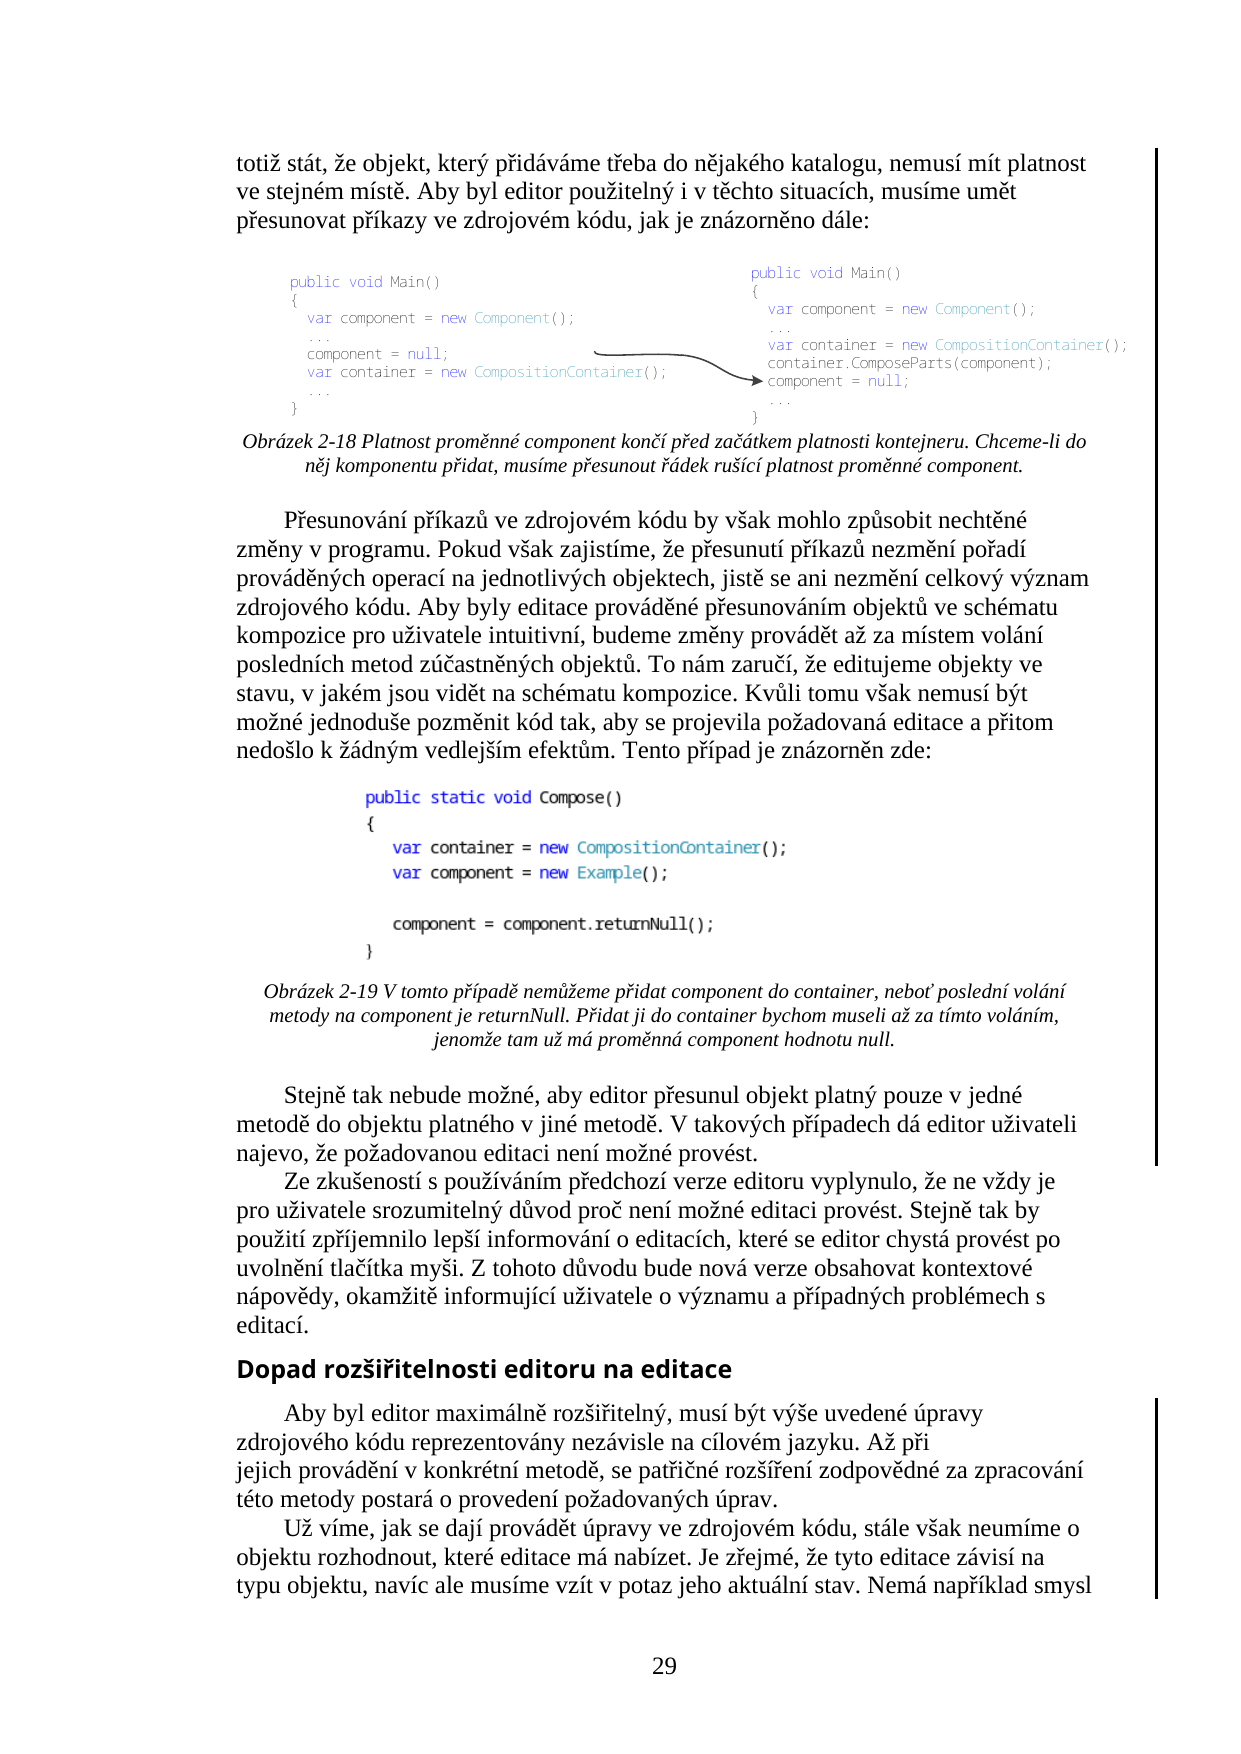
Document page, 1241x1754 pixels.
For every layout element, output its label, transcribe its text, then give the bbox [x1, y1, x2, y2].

text Aby byl editor maximálně rozšiřitelný, musí být výše uvedené úpravy zdrojového kódu reprezentovány nezávisle na cílovém jazyku. Až při jejich provádění v konkrétní metodě, se patřičné rozšíření zodpovědné za zpracování této metody postará o provedení požadovaných úprav. [236, 1398, 1155, 1513]
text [236, 148, 1092, 234]
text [236, 1513, 1092, 1599]
text Dopad rozšiřitelnosti editoru na editace [236, 1351, 1092, 1385]
text Stejně tak nebude možné, aby editor přesunul objekt platný pouze v jedné metodě do objektu platného v jiné metodě. V takových případech dá editor uživateli najevo, že požadovanou editaci není možné provést. [236, 1080, 1092, 1166]
text Ze zkušeností s používáním předchozí verze editoru vyplynulo, že ne vždy je pro uživatele srozumitelný důvod proč není možné editaci provést. Stejně tak by použití zpříjemnilo lepší informování o editacích, které se editor chystá provést po uvolnění tlačítka myši. Z tohoto důvodu bude nová verze obsahovat kontextové nápovědy, okamžitě informující uživatele o významu a případných problémech s editací. [236, 1166, 1092, 1339]
text Přesunování příkazů ve zdrojovém kódu by však mohlo způsobit nechtěné změny v programu. Pokud však zajistíme, že přesunutí příkazů nezmění pořadí prováděných operací na jednotlivých objektech, jistě se ani nezmění celkový význam zdrojového kódu. Aby byly editace prováděné přesunováním objektů ve schématu kompozice pro uživatele intuitivní, budeme změny provádět až za místem volání posledních metod zúčastněných objektů. To nám zaručí, že editujeme objekty ve stavu, v jakém jsou vidět na schématu kompozice. Kvůli tomu však nemusí být možné jednoduše pozměnit kód tak, aby se projevila požadovaná editace a přitom nedošlo k žádným vedlejším efektům. Tento případ je znázorněn zde: [236, 506, 1092, 764]
